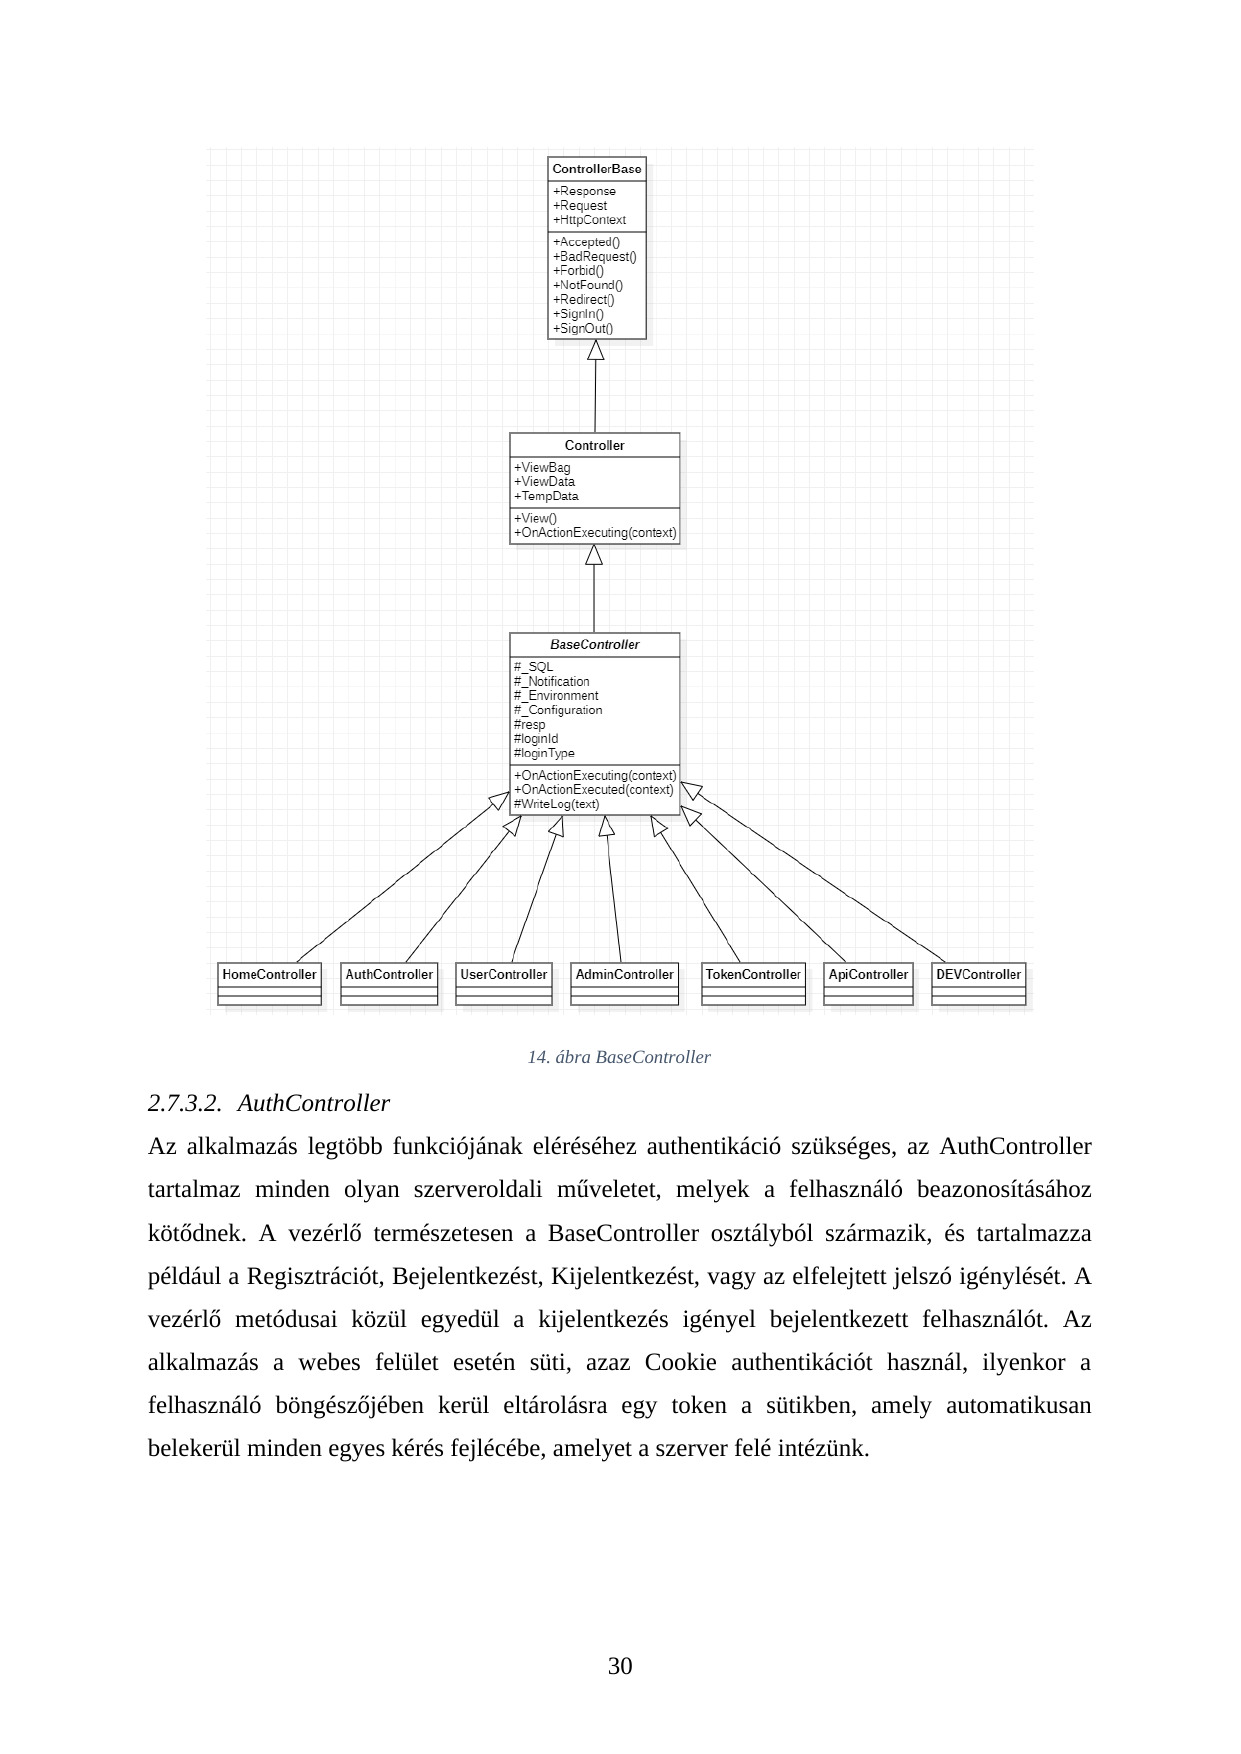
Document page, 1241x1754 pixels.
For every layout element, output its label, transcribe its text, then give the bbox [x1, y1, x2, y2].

text Az alkalmazás legtöbb funkciójának eléréséhez authentikáció szükséges, az AuthController tartalmaz minden olyan szerveroldali műveletet, melyek a felhasználó beazonosításához kötődnek. A vezérlő természetesen a BaseController osztályból származik, és tartalmazza például a Regisztrációt, Bejelentkezést, Kijelentkezést, vagy az elfelejtett jelszó igénylését. A vezérlő metódusai közül egyedül a kijelentkezés igényel bejelentkezett felhasználót. Az alkalmazás a webes felület esetén süti, azaz Cookie authentikációt használ, ilyenkor a felhasználó böngészőjében kerül eltárolásra egy token a sütikben, amely automatikusan belekerül minden egyes kérés fejlécébe, amelyet a szerver felé intézünk. [148, 1131, 1093, 1462]
subtitle AuthController [148, 1088, 1093, 1117]
picture [206, 147, 1034, 1015]
